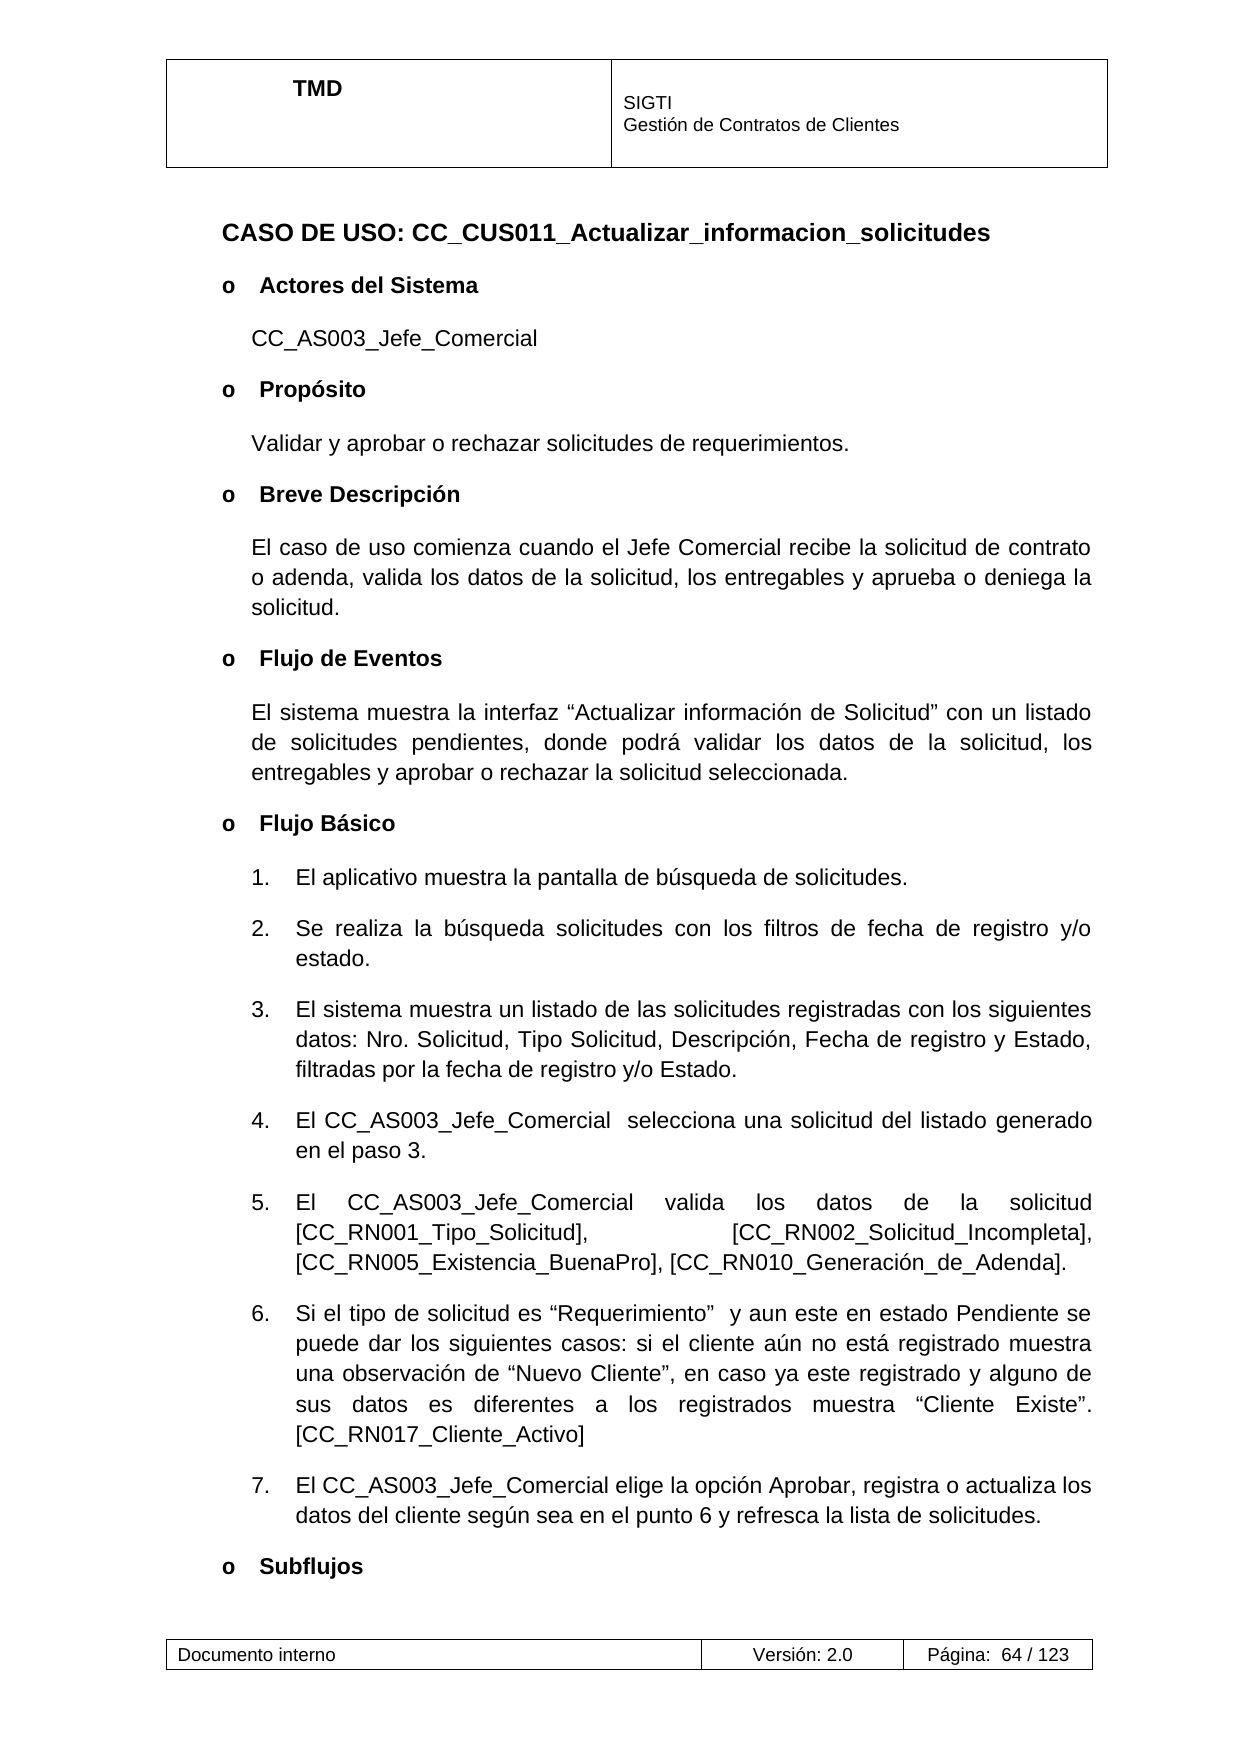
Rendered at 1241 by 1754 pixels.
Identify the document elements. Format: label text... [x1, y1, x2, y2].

list CC_AS003_Jefe_Comercial [251, 325, 1092, 352]
list El caso de uso comienza cuando el Jefe Comercial recibe la solicitud de contrato o adenda, valida los datos de la solicitud, los entregables y aprueba o deniega la solicitud. [251, 534, 1092, 621]
list El CC_AS003_Jefe_Comercial selecciona una solicitud del listado generado en el paso 3. [251, 1107, 1092, 1164]
list El CC_AS003_Jefe_Comercial valida los datos de la solicitud [CC_RN001_Tipo_Solicitud], [CC_RN002_Solicitud_Incompleta], [CC_RN005_Existencia_BuenaPro], [CC_RN010_Generación_de_Adenda]. [251, 1188, 1092, 1275]
list Se realiza la búsqueda solicitudes con los filtros de fecha de registro y/o estado. [251, 914, 1092, 971]
list Flujo Básico [222, 810, 1092, 838]
list Subflujos [222, 1553, 1092, 1581]
list Validar y aprobar o rechazar solicitudes de requerimientos. [251, 429, 1092, 456]
list El CC_AS003_Jefe_Comercial elige la opción Aprobar, registra o actualiza los datos del cliente según sea en el punto 6 y refresca la lista de solicitudes. [251, 1472, 1092, 1528]
list Propósito [222, 376, 1092, 404]
list Si el tipo de solicitud es “Requerimiento” y aun este en estado Pendiente se puede dar los siguientes casos: si el cliente aún no está registrado muestra una observación de “Nuevo Cliente”, en caso ya este registrado y alguno de sus datos es diferentes a los registrados muestra “Cliente Existe”. [CC_RN017_Cliente_Activo] [251, 1300, 1092, 1447]
list El sistema muestra la interfaz “Actualizar información de Solicitud” con un listado de solicitudes pendientes, donde podrá validar los datos de la solicitud, los entregables y aprobar o rechazar la solicitud seleccionada. [251, 699, 1092, 786]
list CASO DE USO: CC_CUS011_Actualizar_informacion_solicitudes [222, 218, 1092, 247]
list El sistema muestra un listado de las solicitudes registradas con los siguientes datos: Nro. Solicitud, Tipo Solicitud, Descripción, Fecha de registro y Estado, filtradas por la fecha de registro y/o Estado. [251, 996, 1092, 1083]
list Breve Descripción [222, 481, 1092, 509]
list Flujo de Eventos [222, 645, 1092, 674]
list Actores del Sistema [222, 272, 1092, 300]
list El aplicativo muestra la pantalla de búsqueda de solicitudes. [251, 863, 1092, 890]
